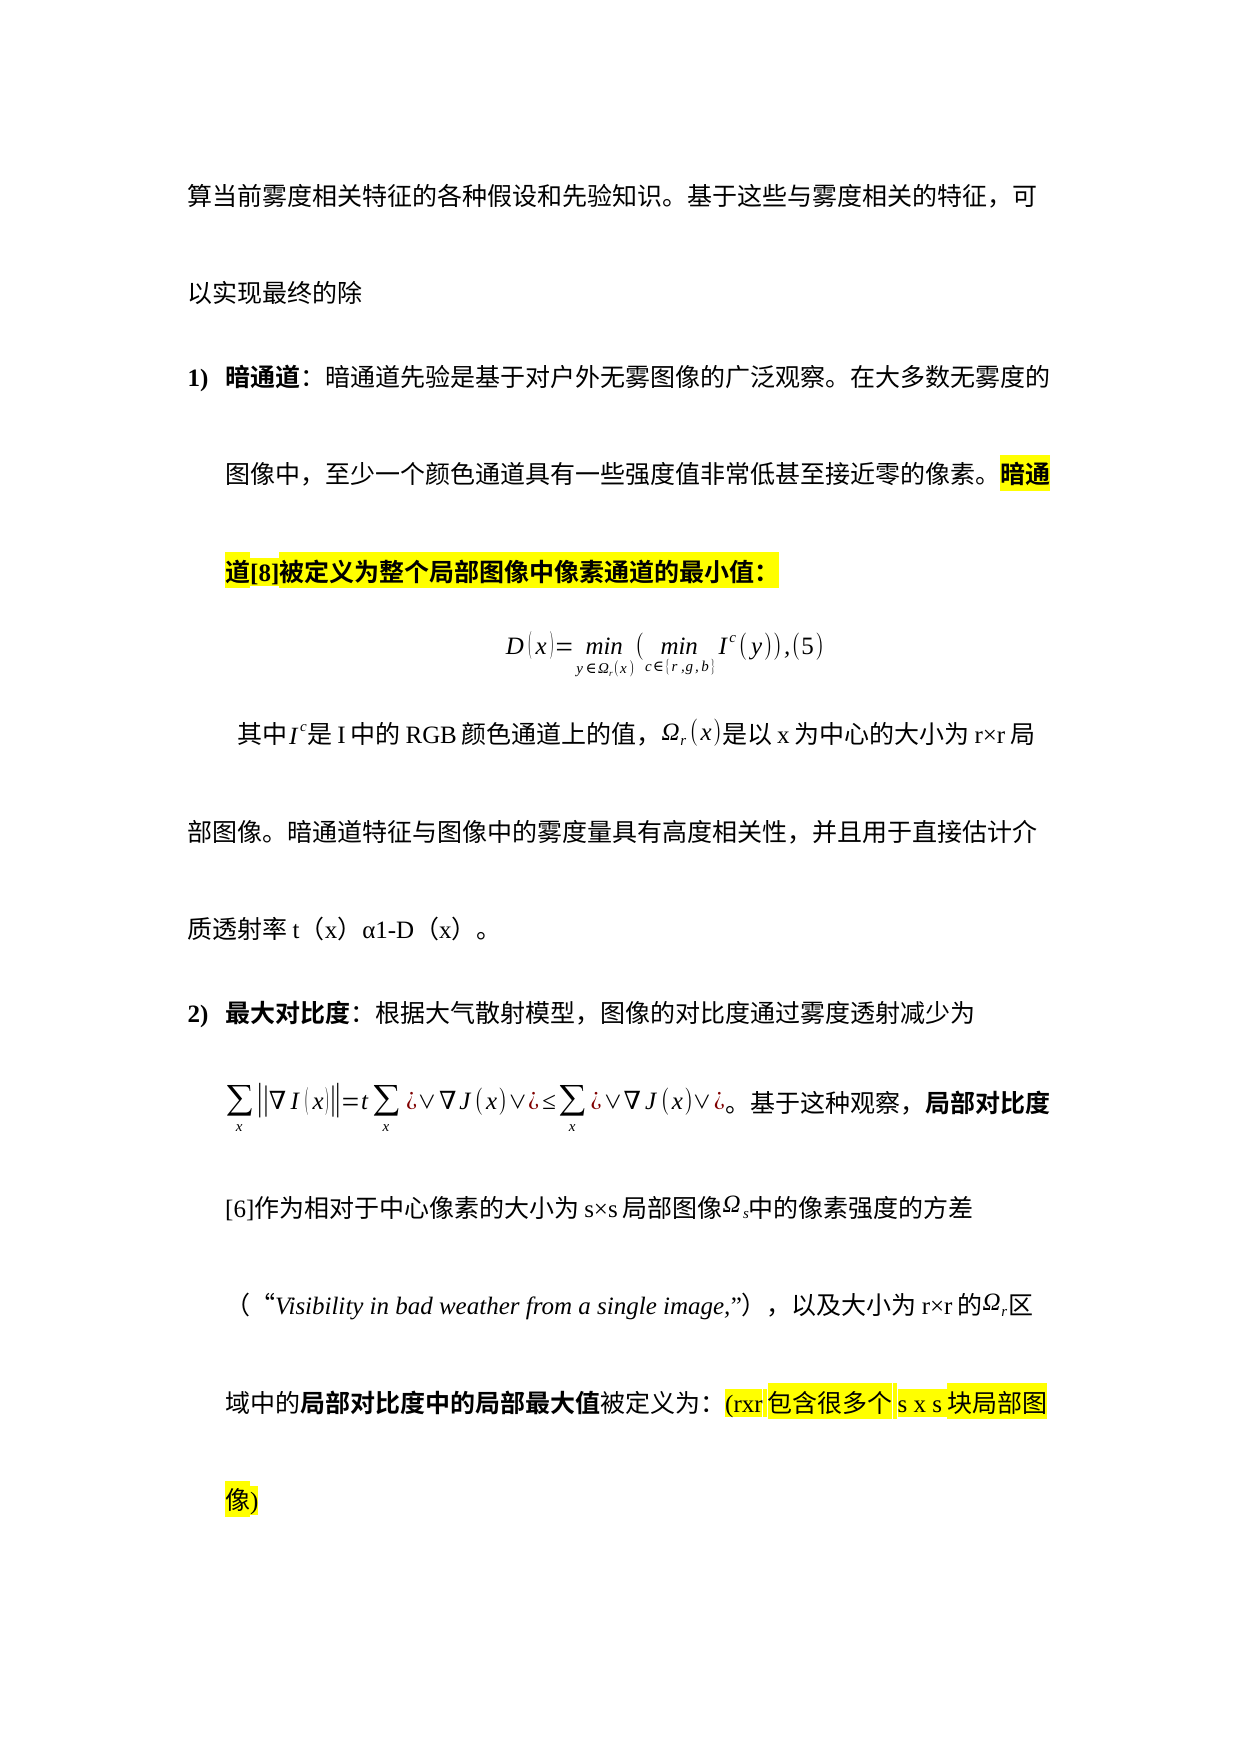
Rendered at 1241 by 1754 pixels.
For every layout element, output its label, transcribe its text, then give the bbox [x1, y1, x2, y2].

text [187, 162, 1053, 324]
list 其中是I中的RGB颜色通道上的值，是以x为中心的大小为r×r局部图像。暗通道特征与图像中的雾度量具有高度相关性，并且用于直接估计介质透射率t（x）α1-D（x）。 [187, 701, 1053, 961]
list 暗通道：暗通道先验是基于对户外无雾图像的广泛观察。在大多数无雾度的图像中，至少一个颜色通道具有一些强度值非常低甚至接近零的像素。暗通道[8]被定义为整个局部图像中像素通道的最小值： [187, 343, 1053, 603]
list 最大对比度：根据大气散射模型，图像的对比度通过雾度透射减少为。基于这种观察，局部对比度[6]作为相对于中心像素的大小为s×s局部图像中的像素强度的方差（“Visibility in bad weather from a single image,”），以及大小为r×r的区域中的局部对比度中的局部最大值被定义为：(rxr包含很多个s x s块局部图像) [187, 979, 1053, 1531]
